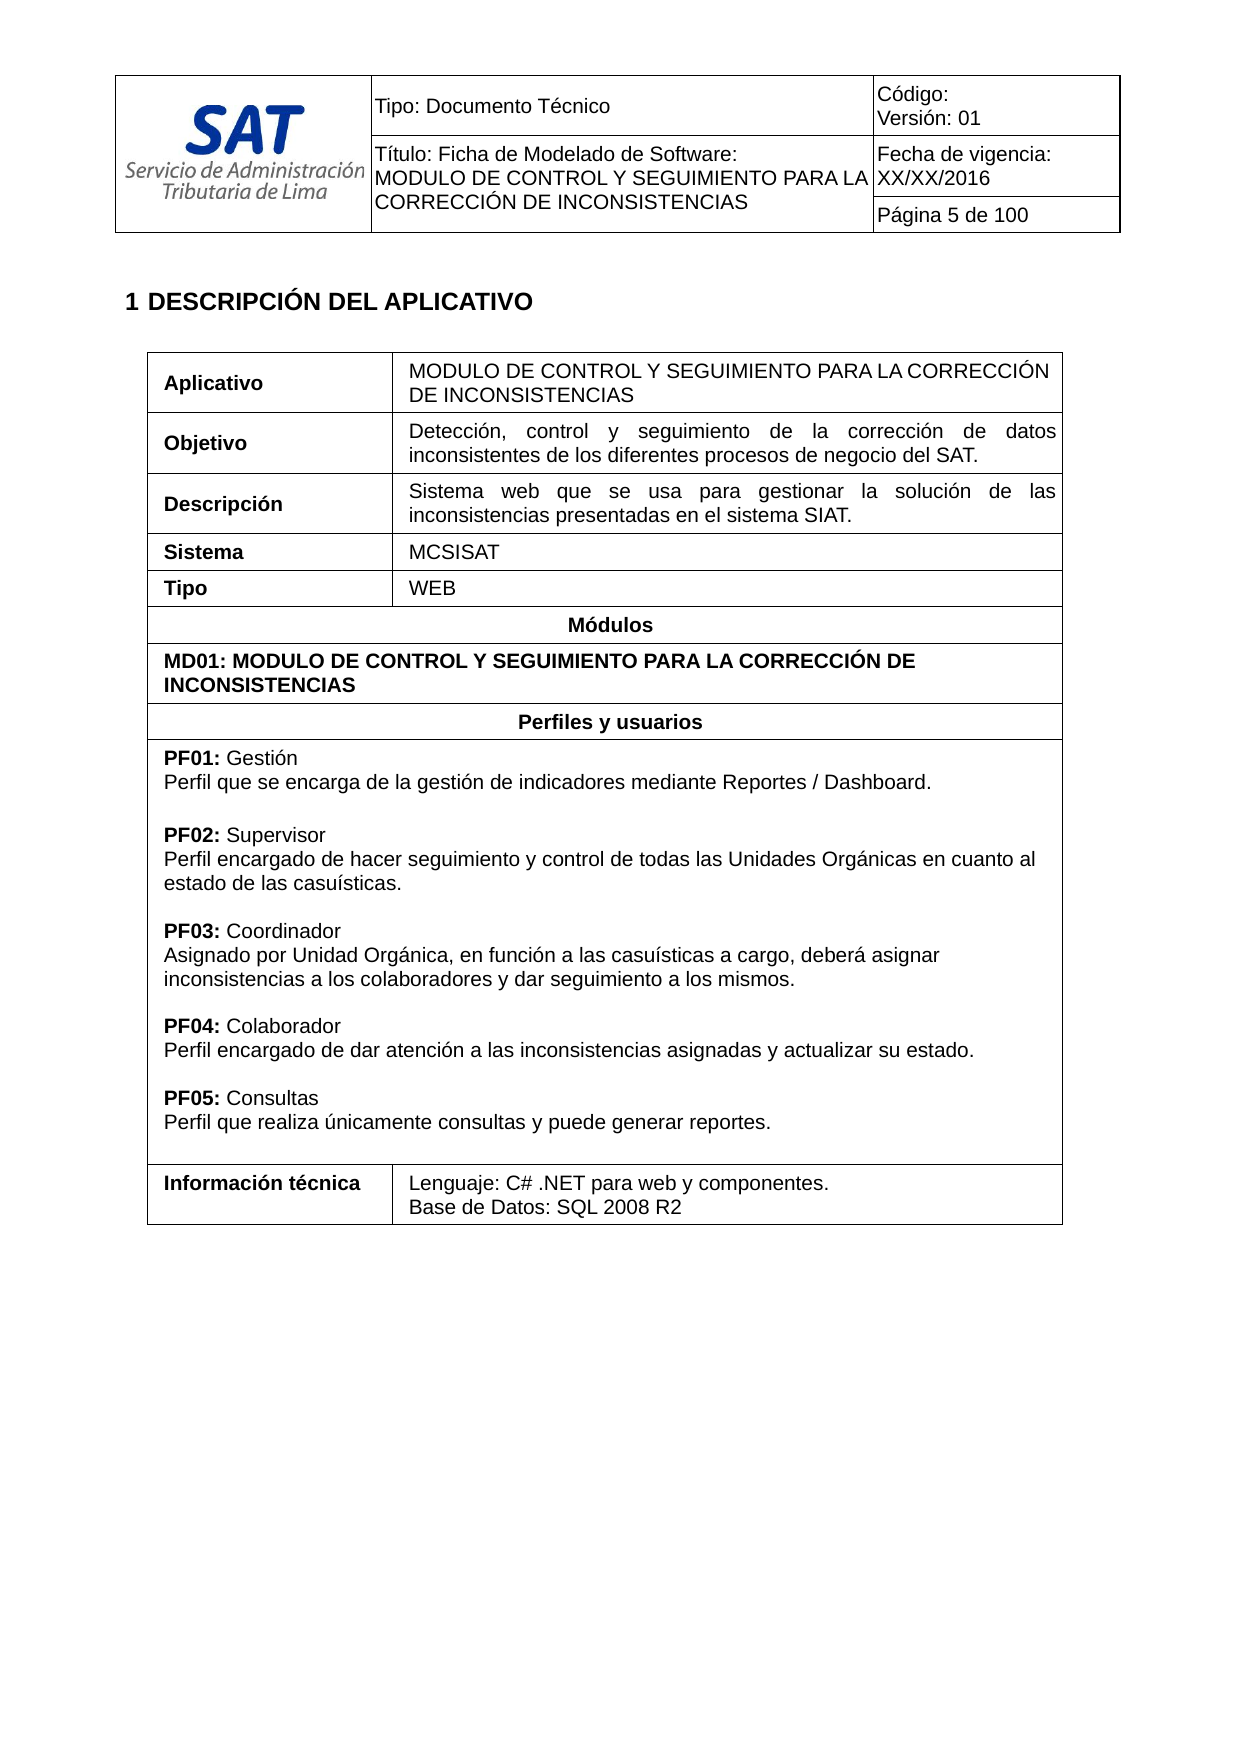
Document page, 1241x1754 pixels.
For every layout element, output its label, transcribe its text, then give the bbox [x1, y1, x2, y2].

table_cell Perfiles y usuarios [148, 704, 1062, 739]
table_cell Detección, control y seguimiento de la corrección de datos inconsistentes de los diferentes procesos de negocio del SAT. [393, 413, 1062, 473]
table_cell Sistema [148, 534, 392, 569]
table_cell Información técnica [148, 1165, 392, 1224]
text DESCRIPCIÓN DEL APLICATIVO [118, 287, 1093, 316]
table_cell Sistema web que se usa para gestionar la solución de las inconsistencias presentadas en el sistema SIAT. [393, 474, 1062, 533]
table_cell Objetivo [148, 413, 392, 473]
table_cell WEB [393, 571, 1062, 606]
table_cell MD01: MODULO DE CONTROL Y SEGUIMIENTO PARA LA CORRECCIÓN DE INCONSISTENCIAS [148, 644, 1062, 703]
table_cell Módulos [148, 607, 1062, 642]
table_cell MCSISAT [393, 534, 1062, 569]
table_cell Lenguaje: C# .NET para web y componentes. Base de Datos: SQL 2008 R2 [393, 1165, 1062, 1224]
picture [125, 105, 365, 199]
table_cell PF01: Gestión Perfil que se encarga de la gestión de indicadores mediante Reportes / Dashboard. PF02: Supervisor Perfil encargado de hacer seguimiento y control de todas las Unidades Orgánicas en cuanto al estado de las casuísticas. PF03: Coordinador Asignado por Unidad Orgánica, en función a las casuísticas a cargo, deberá asignar inconsistencias a los colaboradores y dar seguimiento a los mismos. PF04: Colaborador Perfil encargado de dar atención a las inconsistencias asignadas y actualizar su estado. PF05: Consultas Perfil que realiza únicamente consultas y puede generar reportes. [148, 740, 1062, 1164]
table_cell Tipo [148, 571, 392, 606]
table_header MODULO DE CONTROL Y SEGUIMIENTO PARA LA CORRECCIÓN DE INCONSISTENCIAS [393, 353, 1062, 412]
table_cell Descripción [148, 474, 392, 533]
table_header Aplicativo [148, 353, 392, 412]
